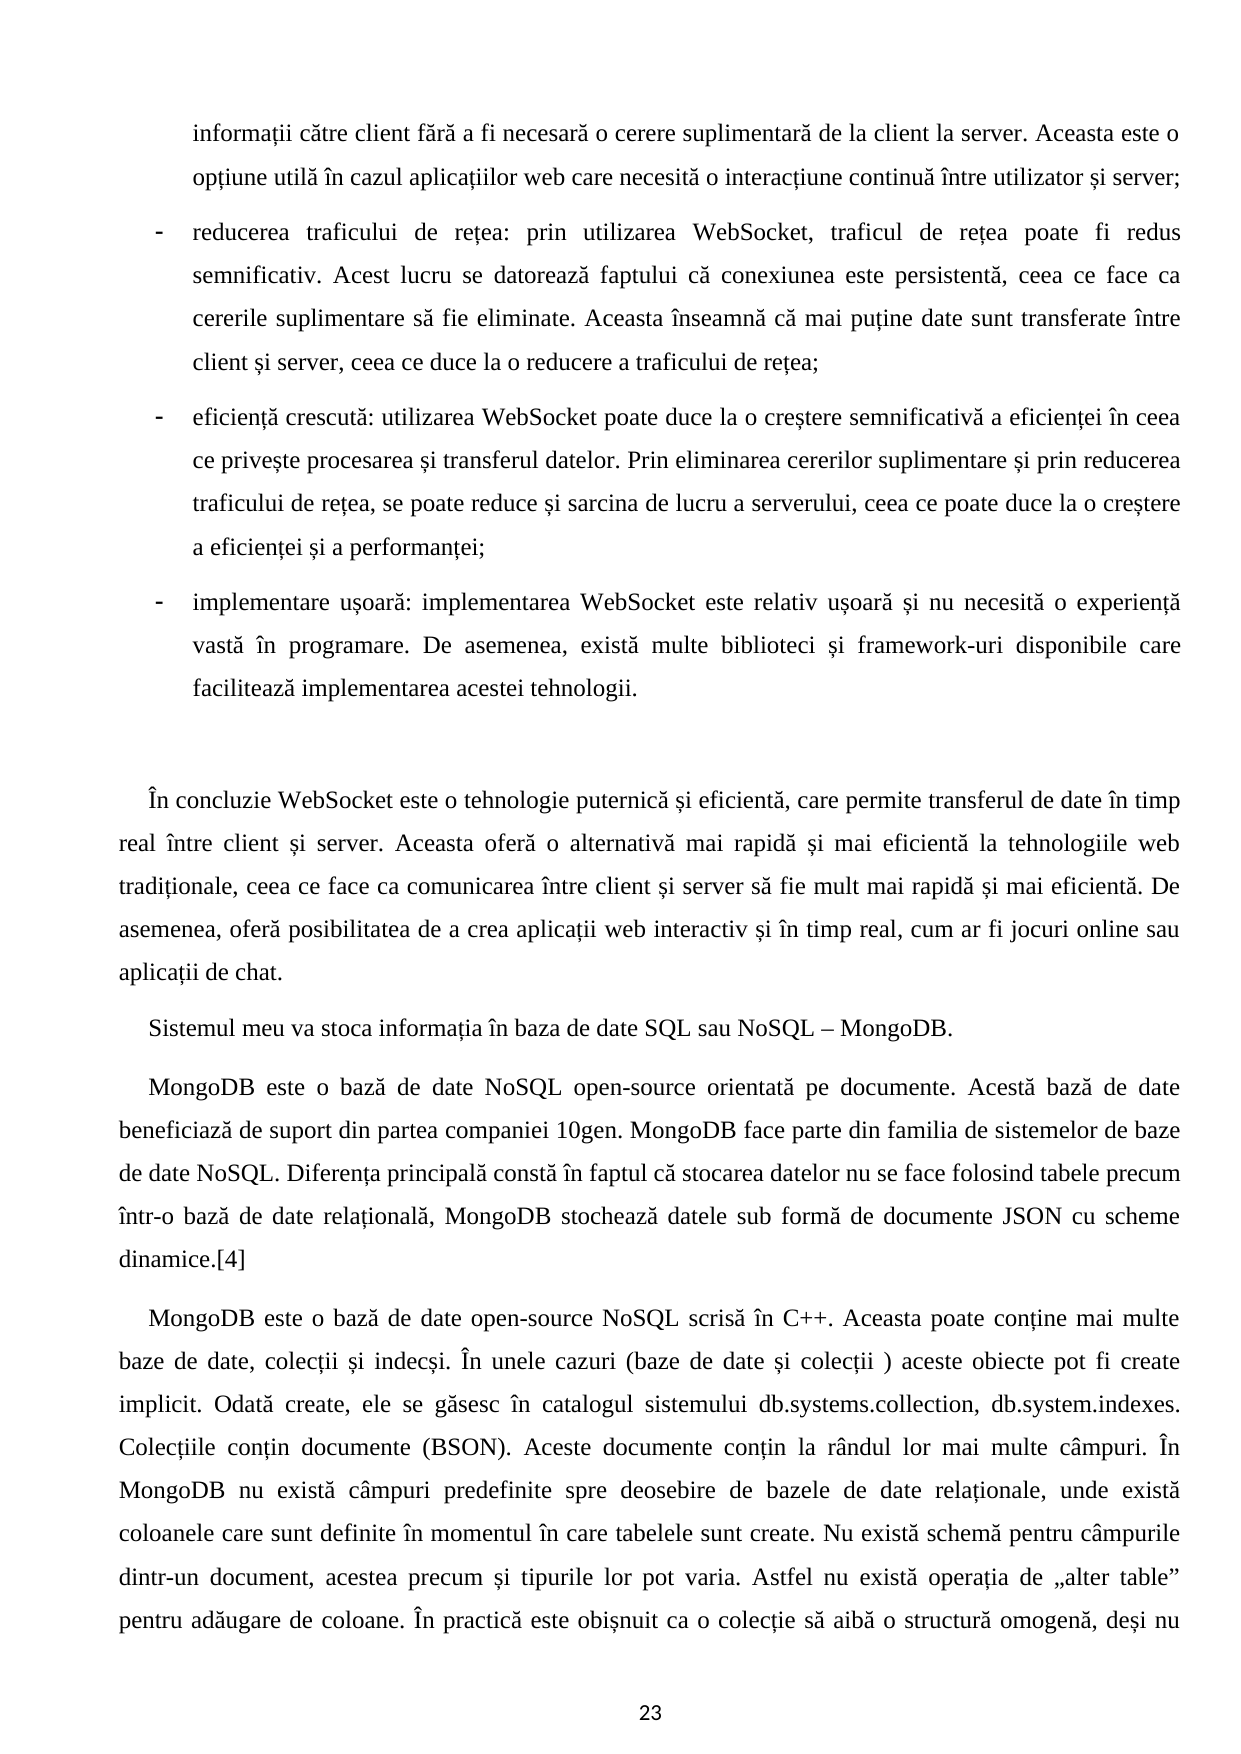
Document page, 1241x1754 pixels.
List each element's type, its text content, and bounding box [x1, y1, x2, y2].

list implementare ușoară: implementarea WebSocket este relativ ușoară și nu necesită o experiență vastă în programare. De asemenea, există multe biblioteci și framework-uri disponibile care facilitează implementarea acestei tehnologii. [155, 587, 1182, 702]
list eficiență crescută: utilizarea WebSocket poate duce la o creștere semnificativă a eficienței în ceea ce privește procesarea și transferul datelor. Prin eliminarea cererilor suplimentare și prin reducerea traficului de rețea, se poate reduce și sarcina de lucru a serverului, ceea ce poate duce la o creștere a eficienței și a performanței; [155, 402, 1182, 560]
list reducerea traficului de rețea: prin utilizarea WebSocket, traficul de rețea poate fi redus semnificativ. Acest lucru se datorează faptului că conexiunea este persistentă, ceea ce face ca cererile suplimentare să fie eliminate. Aceasta înseamnă că mai puține date sunt transferate între client și server, ceea ce duce la o reducere a traficului de rețea; [155, 217, 1182, 375]
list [155, 118, 1182, 190]
text Sistemul meu va stoca informația în baza de date SQL sau NoSQL – MongoDB. [118, 1013, 1182, 1042]
text În concluzie WebSocket este o tehnologie puternică și eficientă, care permite transferul de date în timp real între client și server. Aceasta oferă o alternativă mai rapidă și mai eficientă la tehnologiile web tradiționale, ceea ce face ca comunicarea între client și server să fie mult mai rapidă și mai eficientă. De asemenea, oferă posibilitatea de a crea aplicații web interactiv și în timp real, cum ar fi jocuri online sau aplicații de chat. [118, 785, 1182, 986]
text MongoDB este o bază de date NoSQL open-source orientată pe documente. Acestă bază de date beneficiază de suport din partea companiei 10gen. MongoDB face parte din familia de sistemelor de baze de date NoSQL. Diferența principală constă în faptul că stocarea datelor nu se face folosind tabele precum într-o bază de date relațională, MongoDB stochează datele sub formă de documente JSON cu scheme dinamice.[4] [118, 1072, 1182, 1273]
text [118, 1303, 1182, 1633]
